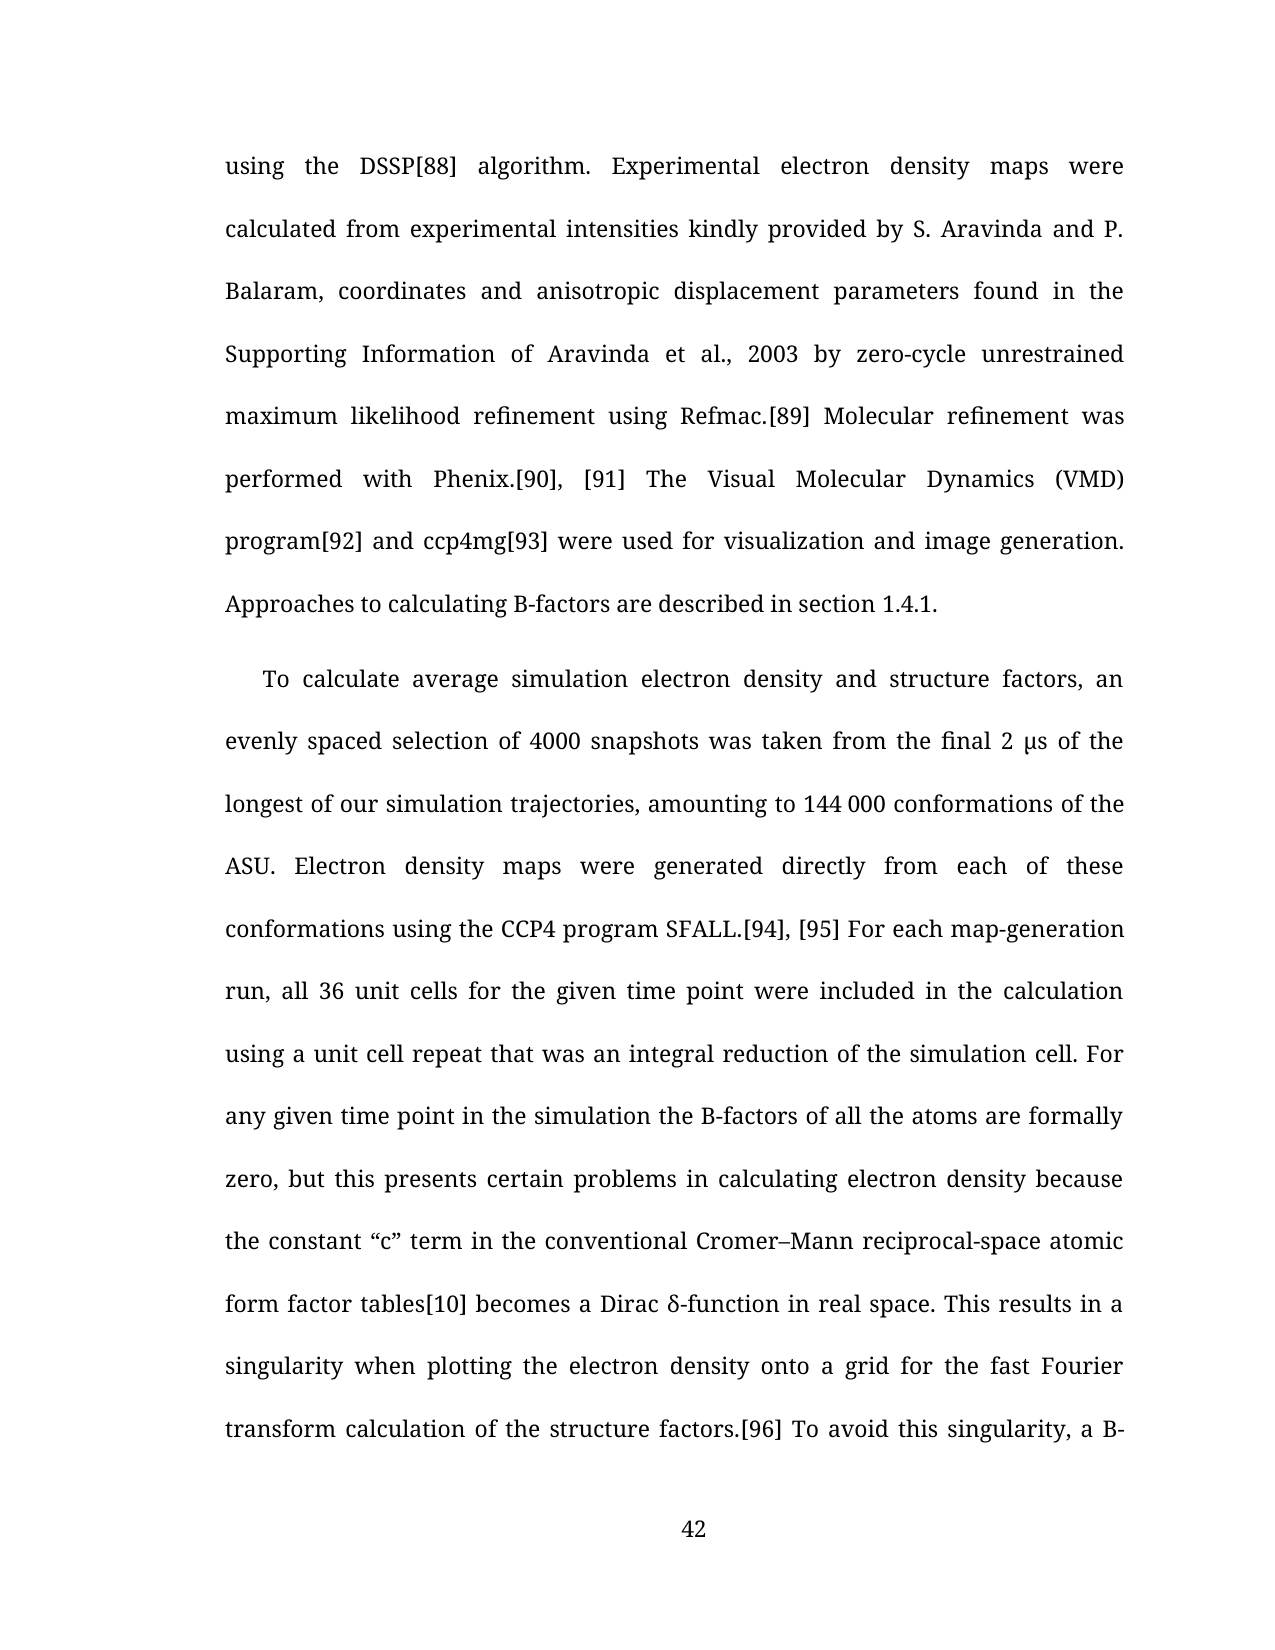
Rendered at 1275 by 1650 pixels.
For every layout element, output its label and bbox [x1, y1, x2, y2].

text [225, 662, 1125, 1444]
text [225, 150, 1125, 619]
